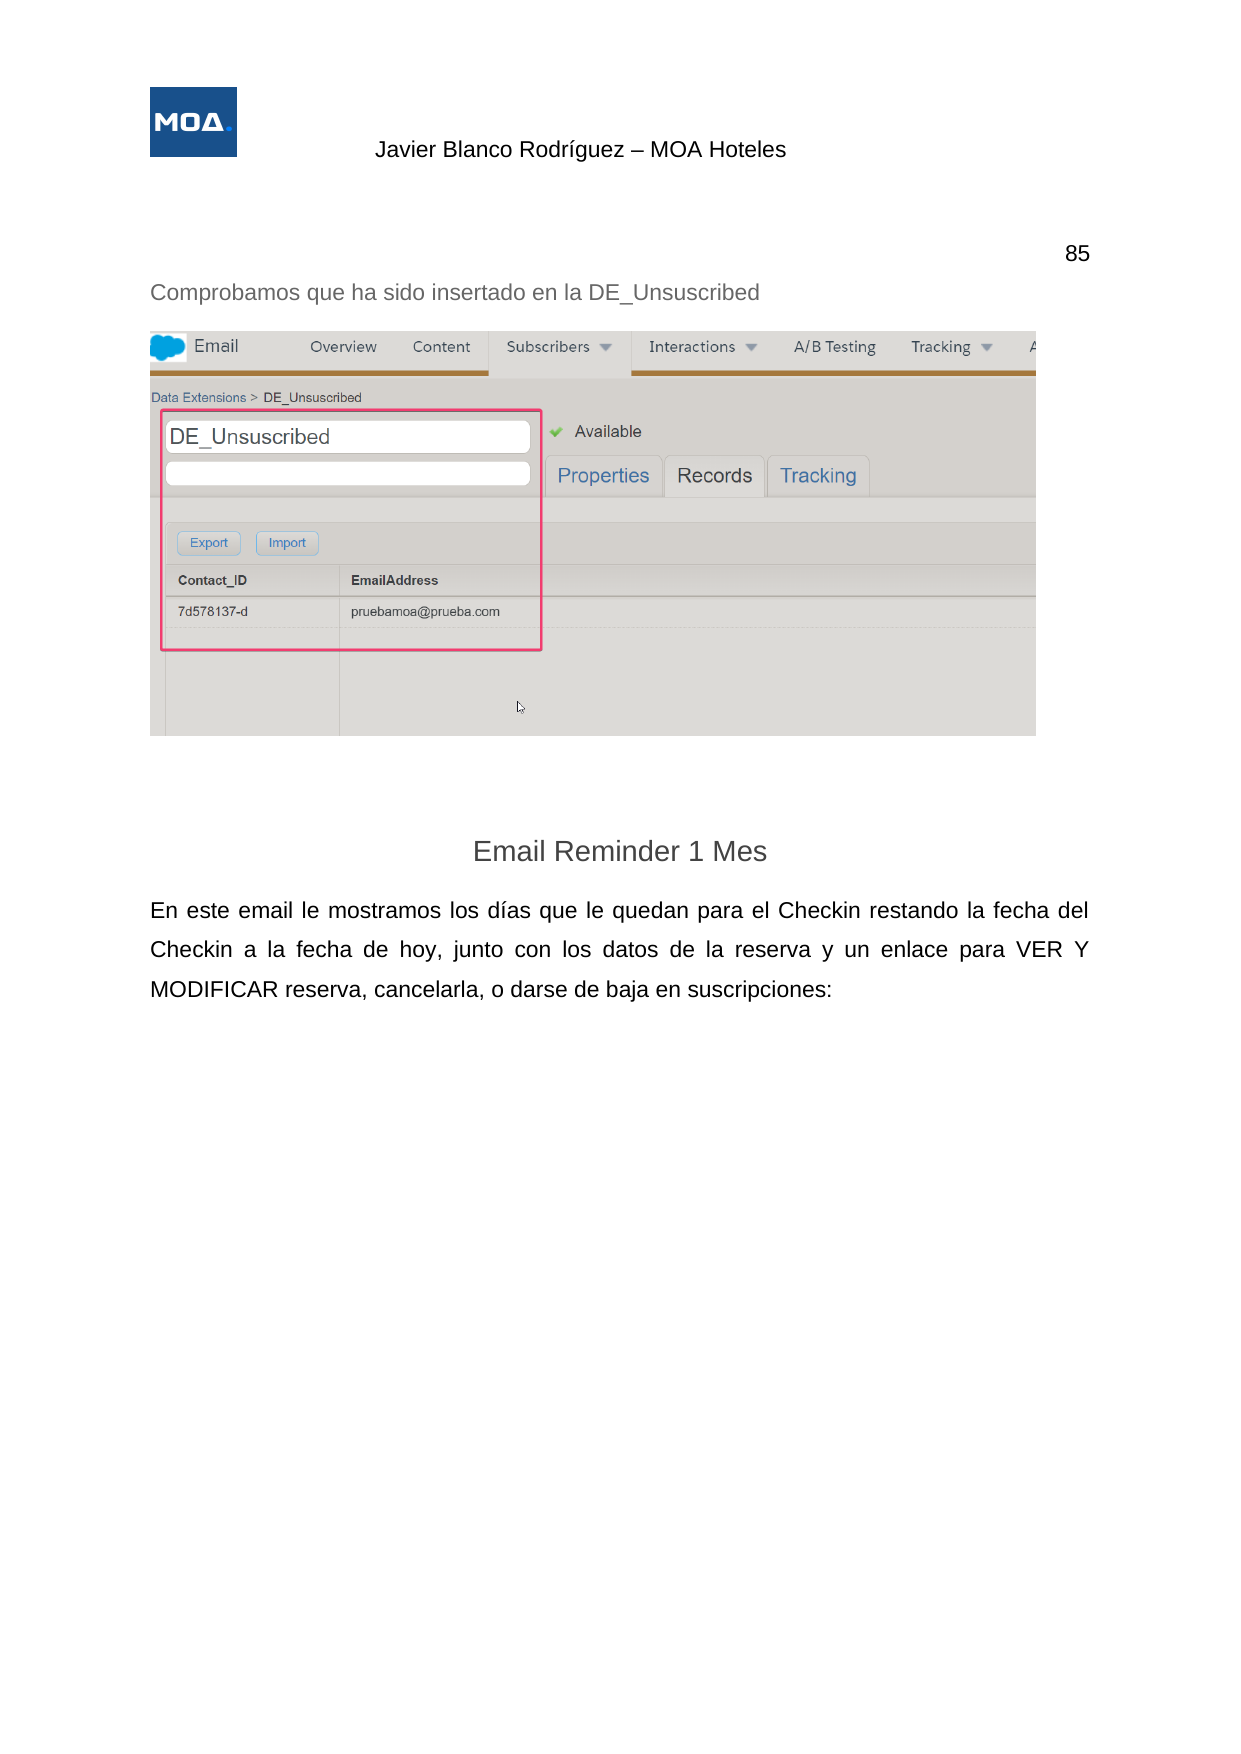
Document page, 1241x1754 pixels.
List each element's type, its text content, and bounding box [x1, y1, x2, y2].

subtitle Comprobamos que ha sido insertado en la DE_Unsuscribed [150, 279, 1090, 305]
text En este email le mostramos los días que le quedan para el Checkin restando la fecha del Checkin a la fecha de hoy, junto con los datos de la reserva y un enlace para VER Y MODIFICAR reserva, cancelarla, o darse de baja en suscripciones: [150, 897, 1090, 1002]
picture [150, 87, 237, 157]
picture [150, 331, 1036, 736]
subtitle Email Reminder 1 Mes [150, 834, 1090, 868]
